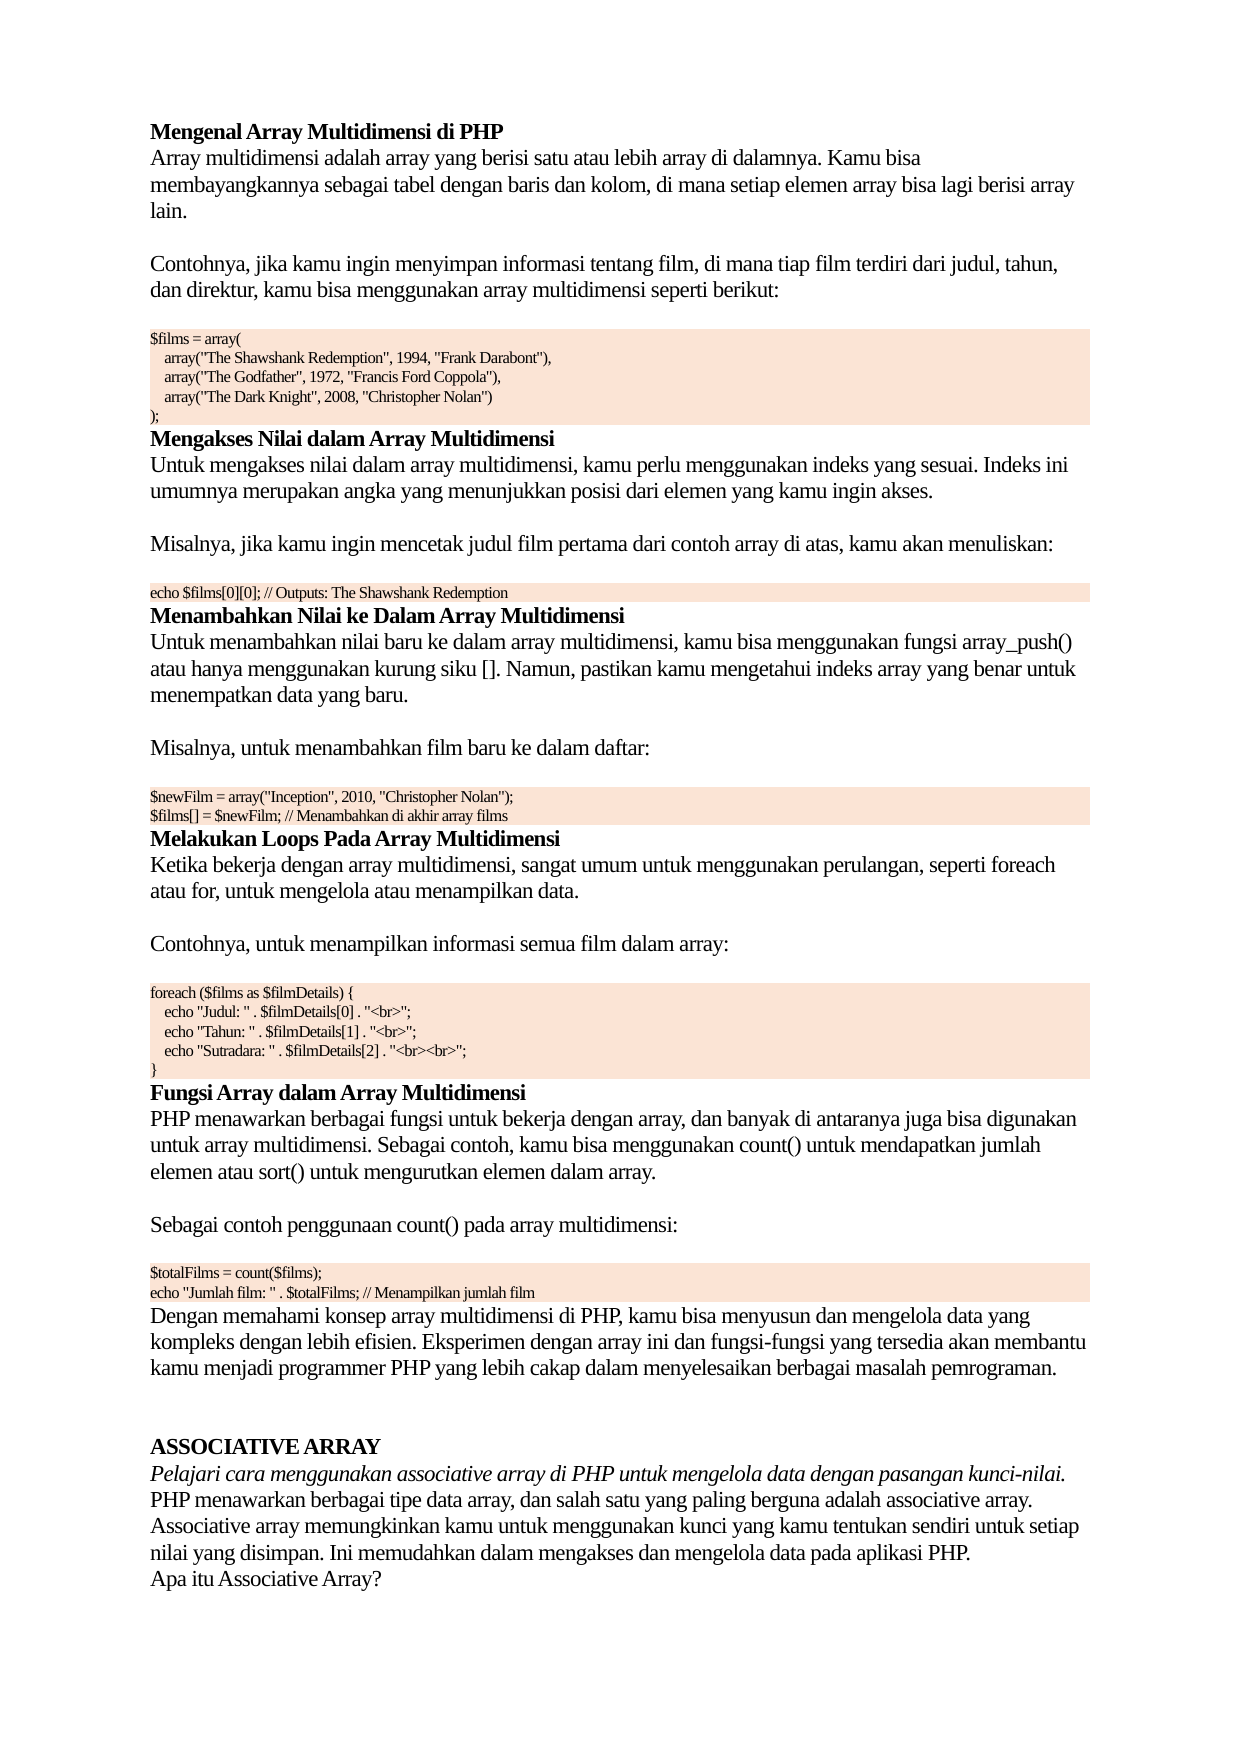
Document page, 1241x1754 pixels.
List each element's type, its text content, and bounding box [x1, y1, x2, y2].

text Sebagai contoh penggunaan count() pada array multidimensi: [150, 1211, 1090, 1237]
text array("The Godfather", 1972, "Francis Ford Coppola"), [150, 367, 1090, 386]
text $films[] = $newFilm; // Menambahkan di akhir array films [150, 806, 1090, 825]
text $newFilm = array("Inception", 2010, "Christopher Nolan"); [150, 787, 1090, 806]
text Contohnya, untuk menampilkan informasi semua film dalam array: [150, 930, 1090, 957]
text Apa itu Associative Array? [150, 1565, 1090, 1592]
text PHP menawarkan berbagai fungsi untuk bekerja dengan array, dan banyak di antaranya juga bisa digunakan untuk array multidimensi. Sebagai contoh, kamu bisa menggunakan count() untuk mendapatkan jumlah elemen atau sort() untuk mengurutkan elemen dalam array. [150, 1105, 1090, 1184]
text echo "Tahun: " . $filmDetails[1] . "<br>"; [150, 1021, 1090, 1041]
text ); [150, 406, 1090, 425]
text array("The Dark Knight", 2008, "Christopher Nolan") [150, 386, 1090, 406]
text Untuk menambahkan nilai baru ke dalam array multidimensi, kamu bisa menggunakan fungsi array_push() atau hanya menggunakan kurung siku []. Namun, pastikan kamu mengetahui indeks array yang benar untuk menempatkan data yang baru. [150, 628, 1090, 707]
text echo $films[0][0]; // Outputs: The Shawshank Redemption [150, 583, 1090, 602]
text echo "Jumlah film: " . $totalFilms; // Menampilkan jumlah film [150, 1282, 1090, 1302]
text Misalnya, jika kamu ingin mencetak judul film pertama dari contoh array di atas, kamu akan menuliskan: [150, 530, 1090, 557]
text Fungsi Array dalam Array Multidimensi [150, 1079, 1090, 1105]
text $totalFilms = count($films); [150, 1263, 1090, 1282]
text Menambahkan Nilai ke Dalam Array Multidimensi [150, 602, 1090, 628]
text foreach ($films as $filmDetails) { [150, 983, 1090, 1002]
text Ketika bekerja dengan array multidimensi, sangat umum untuk menggunakan perulangan, seperti foreach atau for, untuk mengelola atau menampilkan data. [150, 851, 1090, 904]
text Pelajari cara menggunakan associative array di PHP untuk mengelola data dengan pasangan kunci-nilai. [150, 1460, 1090, 1486]
text Misalnya, untuk menambahkan film baru ke dalam daftar: [150, 734, 1090, 760]
text echo "Judul: " . $filmDetails[0] . "<br>"; [150, 1002, 1090, 1021]
text $films = array( [150, 329, 1090, 348]
text ASSOCIATIVE ARRAY [150, 1433, 1090, 1460]
text Melakukan Loops Pada Array Multidimensi [150, 825, 1090, 851]
text array("The Shawshank Redemption", 1994, "Frank Darabont"), [150, 348, 1090, 367]
text Untuk mengakses nilai dalam array multidimensi, kamu perlu menggunakan indeks yang sesuai. Indeks ini umumnya merupakan angka yang menunjukkan posisi dari elemen yang kamu ingin akses. [150, 451, 1090, 504]
text PHP menawarkan berbagai tipe data array, dan salah satu yang paling berguna adalah associative array. Associative array memungkinkan kamu untuk menggunakan kunci yang kamu tentukan sendiri untuk setiap nilai yang disimpan. Ini memudahkan dalam mengakses dan mengelola data pada aplikasi PHP. [150, 1486, 1090, 1565]
text Mengenal Array Multidimensi di PHP [150, 118, 1090, 144]
text Mengakses Nilai dalam Array Multidimensi [150, 425, 1090, 451]
text } [150, 1060, 1090, 1079]
text Array multidimensi adalah array yang berisi satu atau lebih array di dalamnya. Kamu bisa membayangkannya sebagai tabel dengan baris dan kolom, di mana setiap elemen array bisa lagi berisi array lain. [150, 144, 1090, 223]
text Contohnya, jika kamu ingin menyimpan informasi tentang film, di mana tiap film terdiri dari judul, tahun, dan direktur, kamu bisa menggunakan array multidimensi seperti berikut: [150, 250, 1090, 303]
text Dengan memahami konsep array multidimensi di PHP, kamu bisa menyusun dan mengelola data yang kompleks dengan lebih efisien. Eksperimen dengan array ini dan fungsi-fungsi yang tersedia akan membantu kamu menjadi programmer PHP yang lebih cakap dalam menyelesaikan berbagai masalah pemrograman. [150, 1302, 1090, 1381]
text echo "Sutradara: " . $filmDetails[2] . "<br><br>"; [150, 1041, 1090, 1060]
